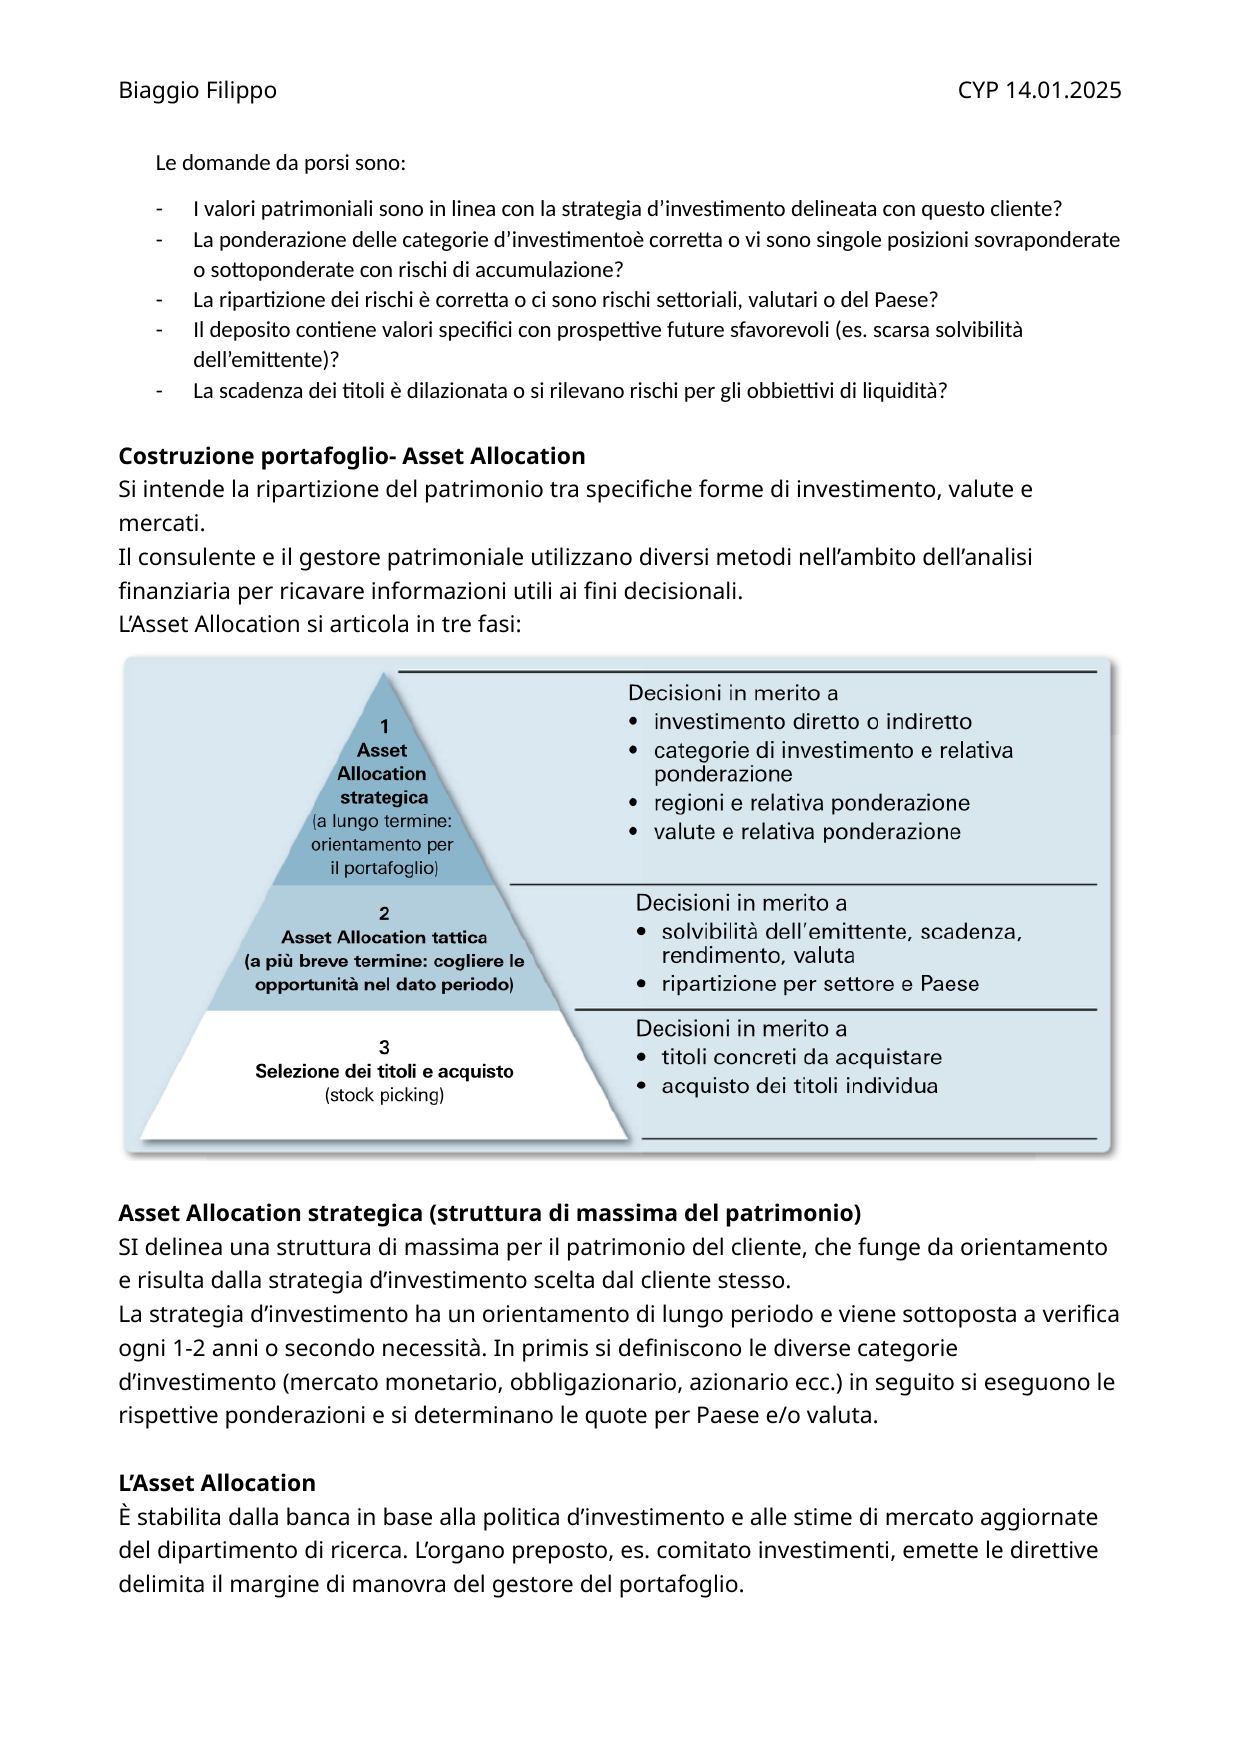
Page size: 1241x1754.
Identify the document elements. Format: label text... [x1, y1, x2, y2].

text Costruzione portafoglio- Asset Allocation [118, 440, 1122, 471]
text La strategia d’investimento ha un orientamento di lungo periodo e viene sottoposta a verifica ogni 1-2 anni o secondo necessità. In primis si definiscono le diverse categorie d’investimento (mercato monetario, obbligazionario, azionario ecc.) in seguito si eseguono le rispettive ponderazioni e si determinano le quote per Paese e/o valuta. [118, 1298, 1122, 1431]
text Il consulente e il gestore patrimoniale utilizzano diversi metodi nell’ambito dell’analisi finanziaria per ricavare informazioni utili ai fini decisionali. [118, 541, 1122, 606]
text L’Asset Allocation [118, 1467, 1122, 1498]
text Si intende la ripartizione del patrimonio tra specifiche forme di investimento, valute e mercati. [118, 473, 1122, 538]
list Il deposito contiene valori specifici con prospettive future sfavorevoli (es. scarsa solvibilità dell’emittente)? [156, 315, 1122, 373]
list I valori patrimoniali sono in linea con la strategia d’investimento delineata con questo cliente? [156, 194, 1122, 222]
text È stabilita dalla banca in base alla politica d’investimento e alle stime di mercato aggiornate del dipartimento di ricerca. L’organo preposto, es. comitato investimenti, emette le direttive delimita il margine di manovra del gestore del portafoglio. [118, 1501, 1122, 1599]
picture [118, 642, 1123, 1161]
text L’Asset Allocation si articola in tre fasi: [118, 608, 1122, 640]
text SI delinea una struttura di massima per il patrimonio del cliente, che funge da orientamento e risulta dalla strategia d’investimento scelta dal cliente stesso. [118, 1231, 1122, 1296]
text Le domande da porsi sono: [156, 148, 1122, 176]
list La ponderazione delle categorie d’investimentoè corretta o vi sono singole posizioni sovraponderate o sottoponderate con rischi di accumulazione? [156, 225, 1122, 283]
list La ripartizione dei rischi è corretta o ci sono rischi settoriali, valutari o del Paese? [156, 285, 1122, 313]
text Asset Allocation strategica (struttura di massima del patrimonio) [118, 1197, 1122, 1228]
list La scadenza dei titoli è dilazionata o si rilevano rischi per gli obbiettivi di liquidità? [156, 376, 1122, 404]
